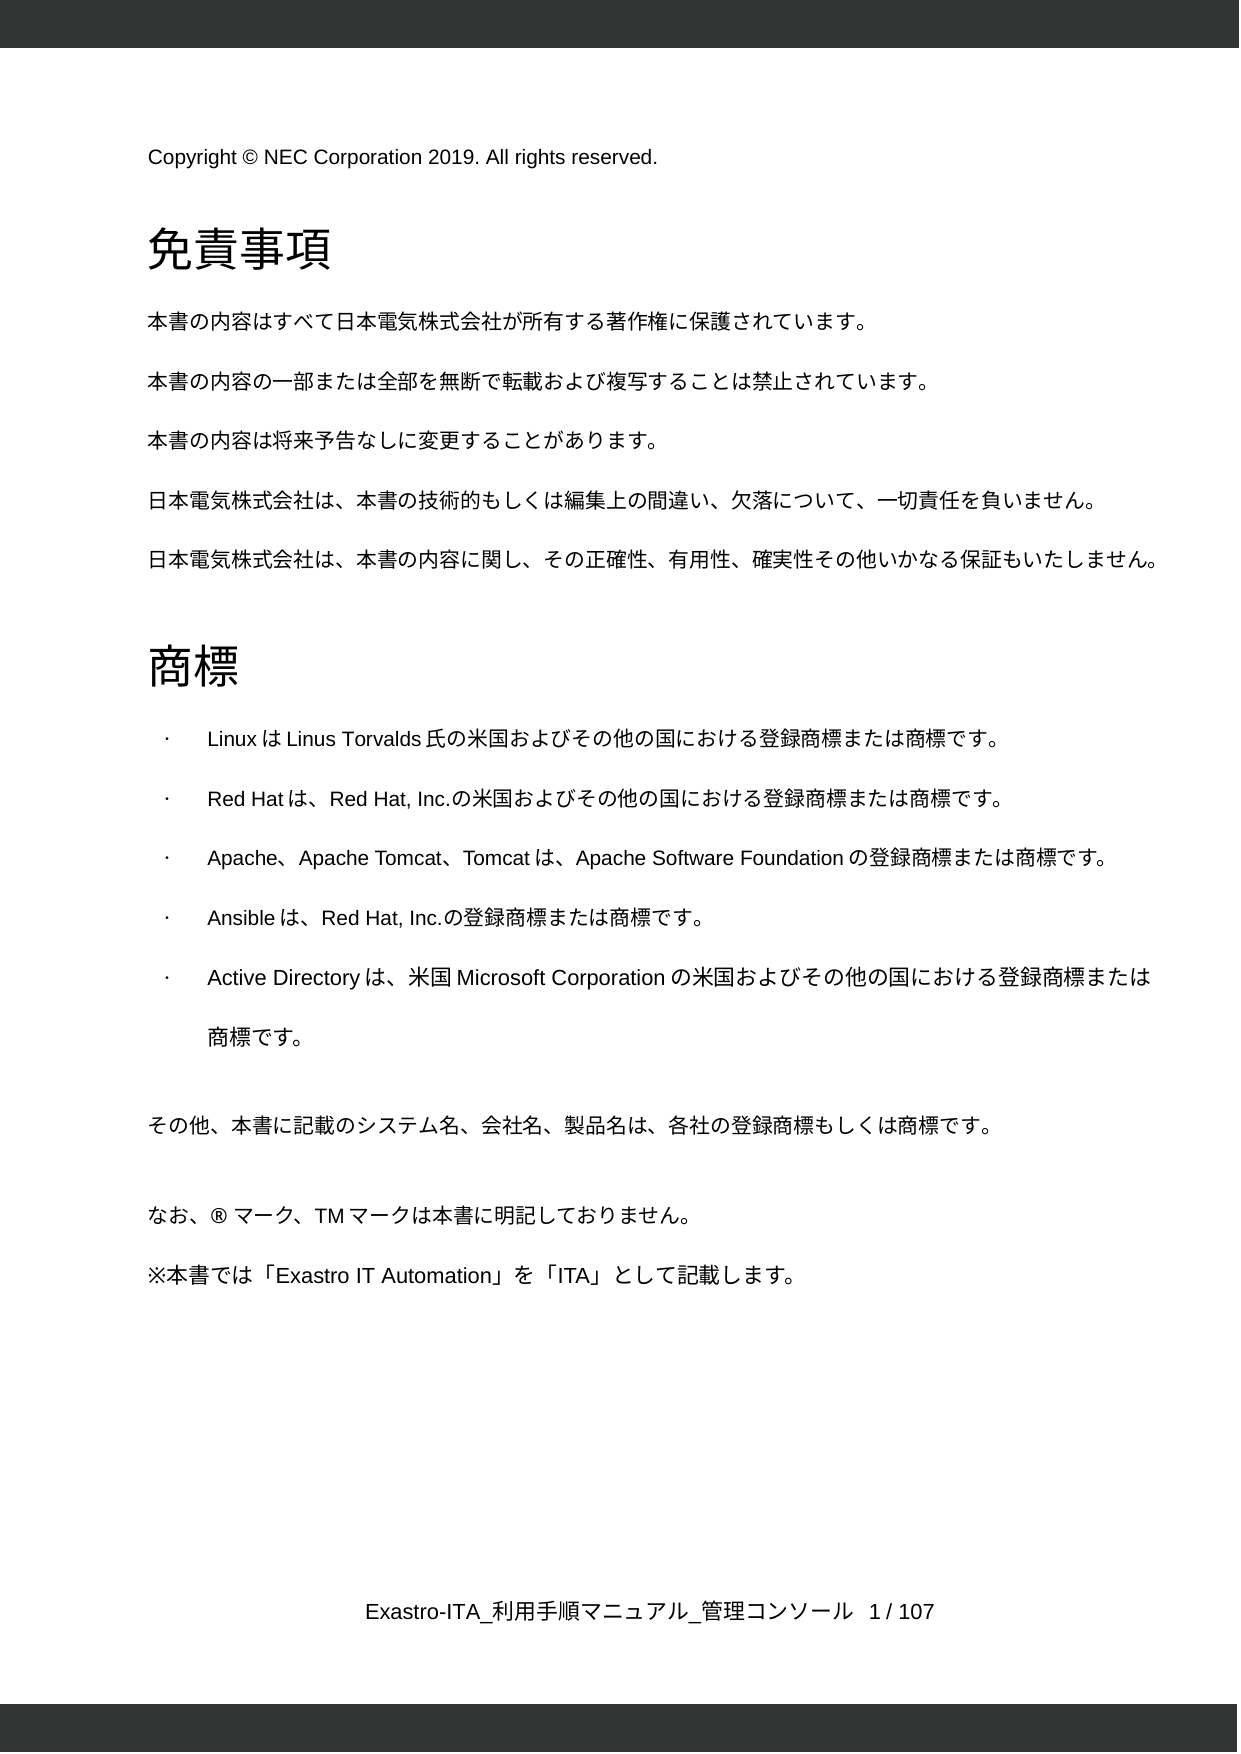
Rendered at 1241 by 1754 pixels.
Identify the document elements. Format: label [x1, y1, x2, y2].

picture [0, 0, 1239, 48]
picture [0, 1704, 1237, 1752]
